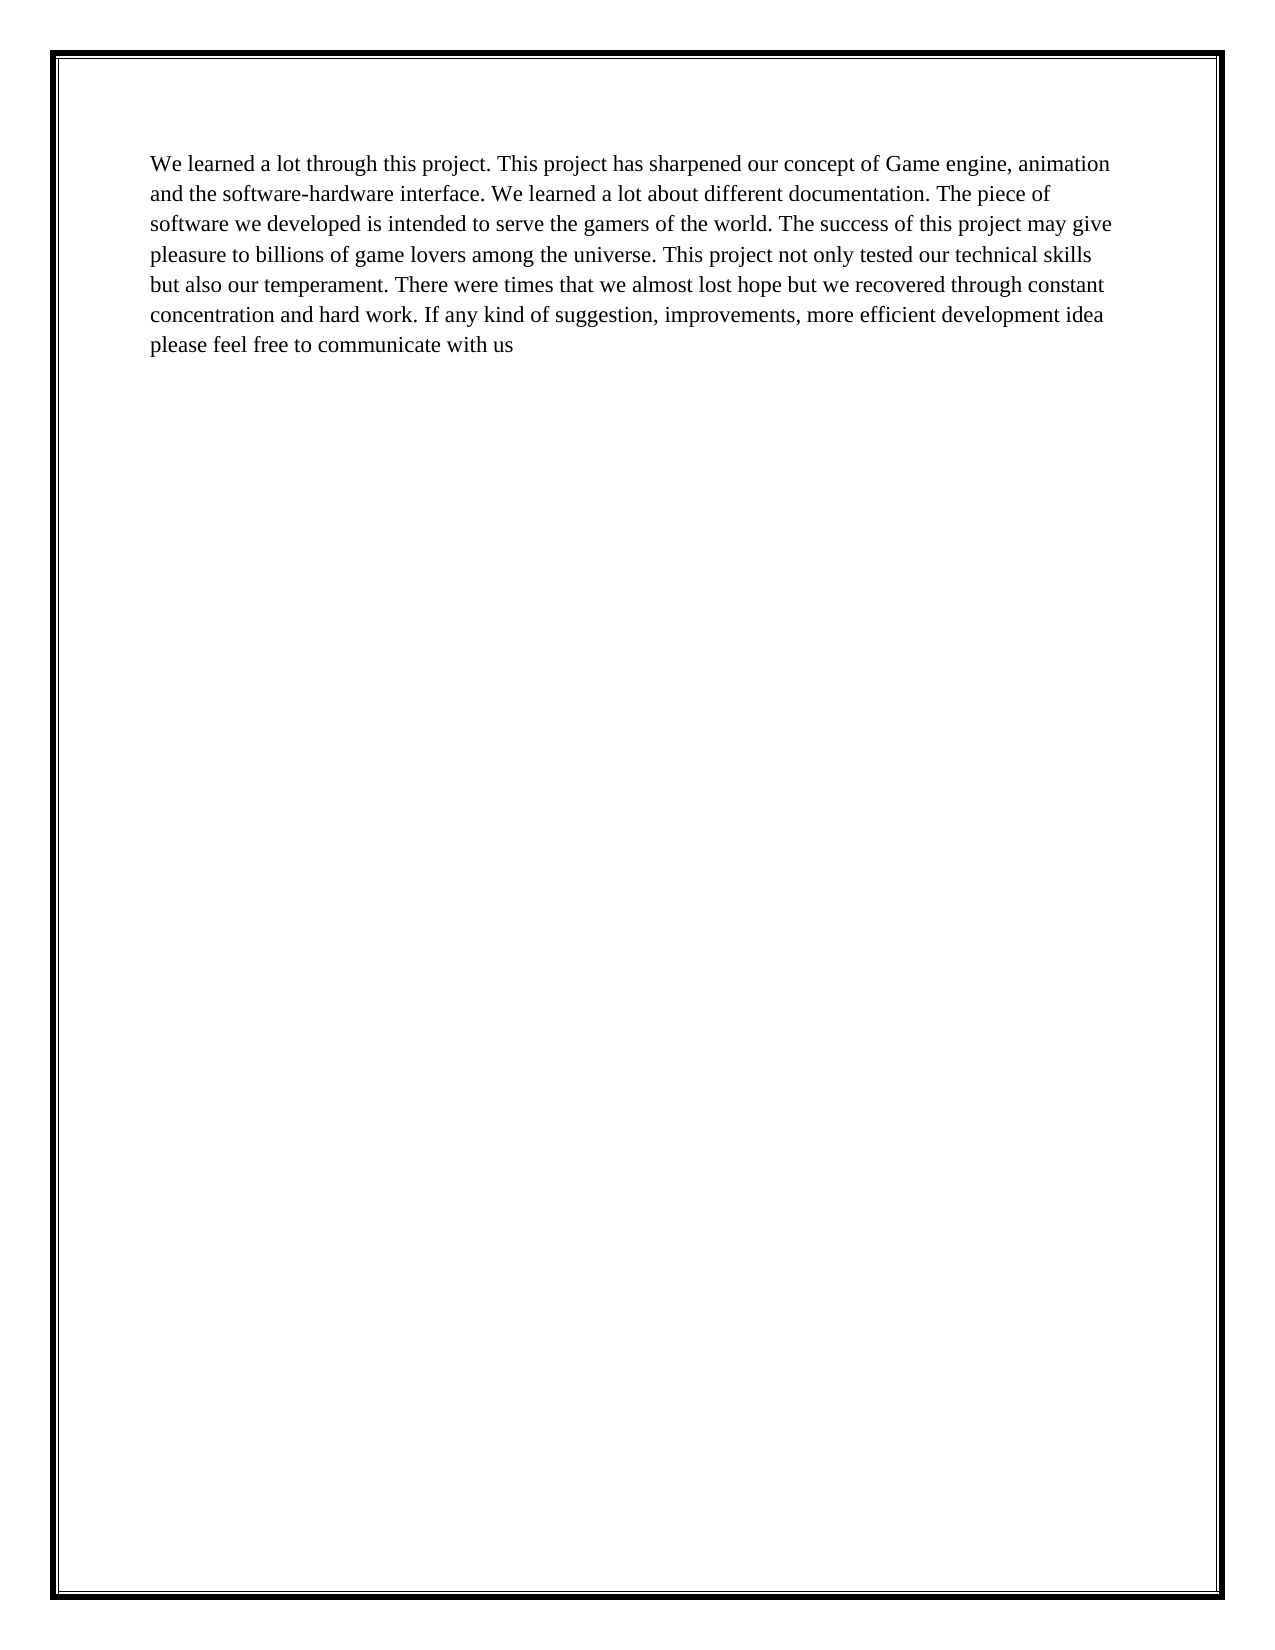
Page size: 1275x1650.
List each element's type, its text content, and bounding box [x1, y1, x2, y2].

text We learned a lot through this project. This project has sharpened our concept of Game engine, animation and the software-hardware interface. We learned a lot about different documentation. The piece of software we developed is intended to serve the gamers of the world. The success of this project may give pleasure to billions of game lovers among the universe. This project not only tested our technical skills but also our temperament. There were times that we almost lost hope but we recovered through constant concentration and hard work. If any kind of suggestion, improvements, more efficient development idea please feel free to communicate with us [150, 150, 1125, 358]
